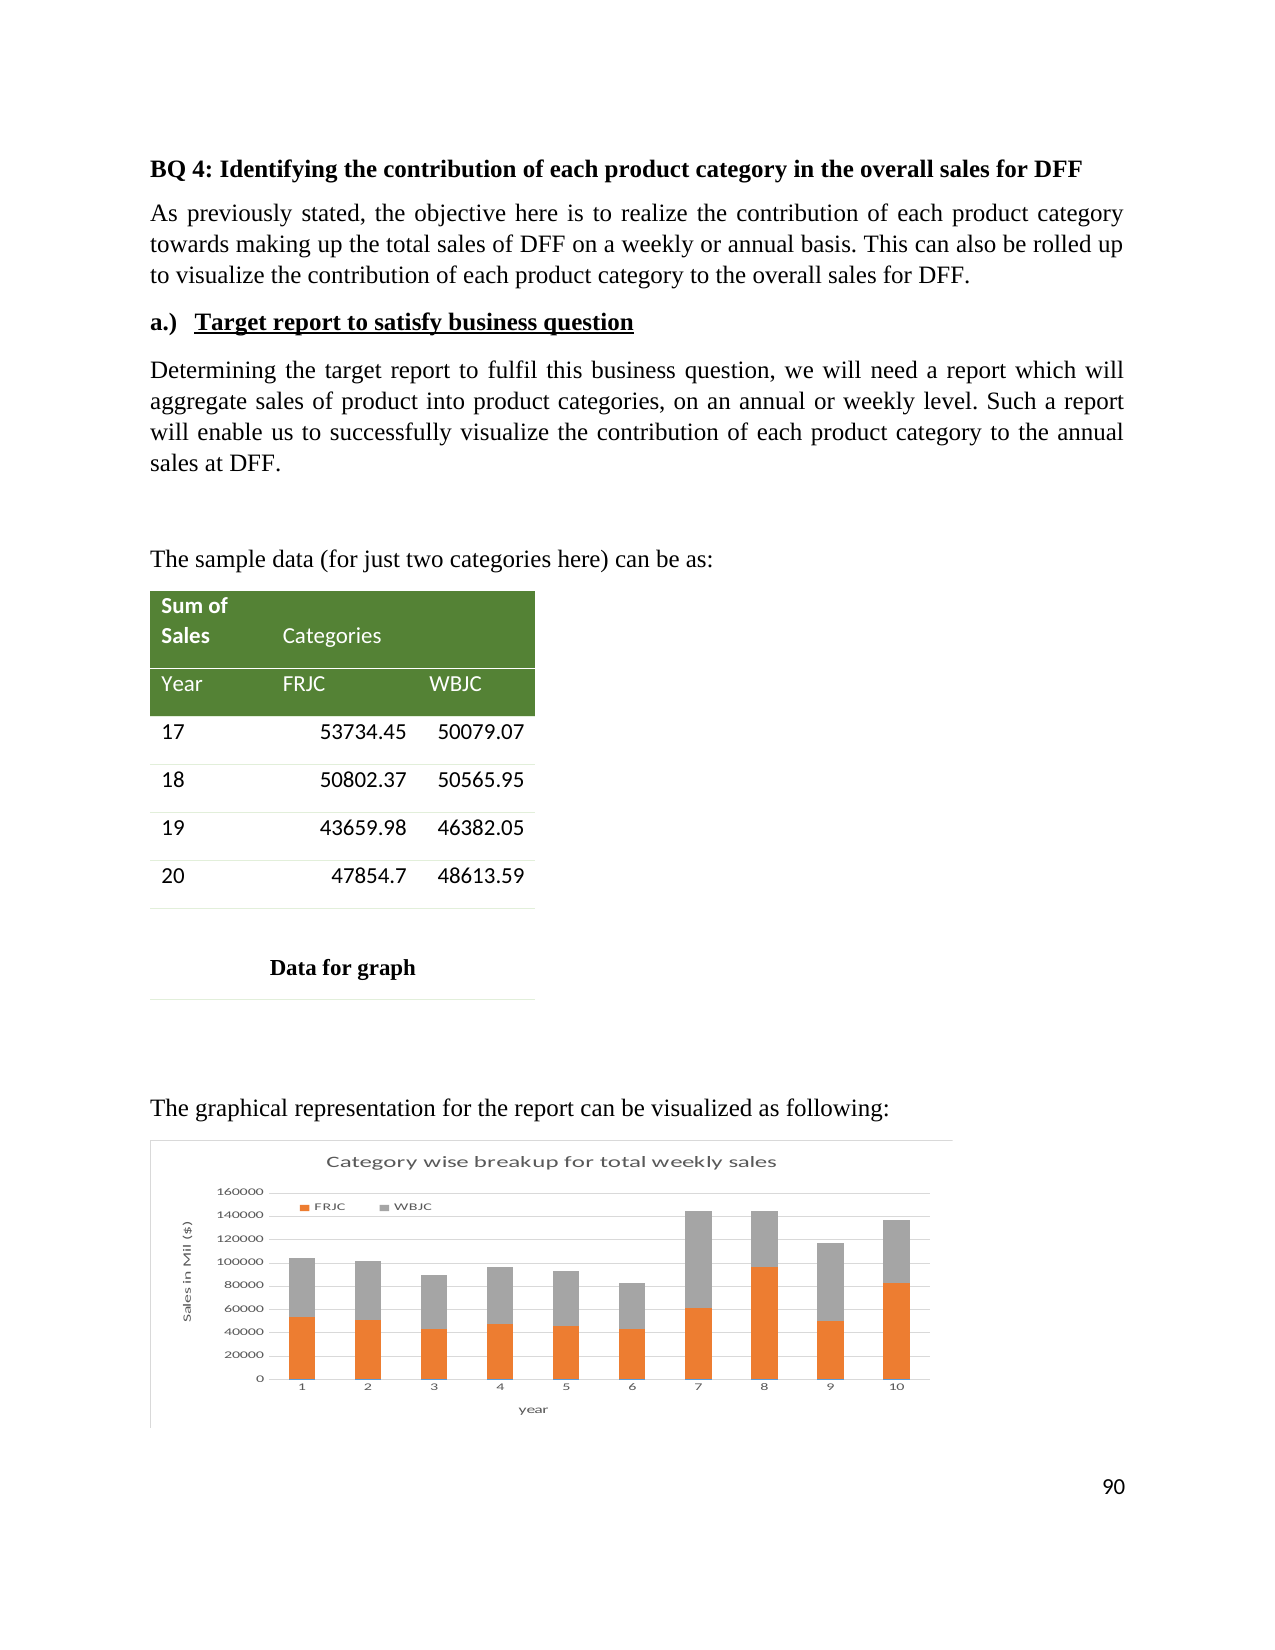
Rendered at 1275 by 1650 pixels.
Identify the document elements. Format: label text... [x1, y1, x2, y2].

table_cell 47854.7 [271, 861, 418, 907]
table_cell 19 [150, 813, 271, 860]
table_cell 53734.45 [271, 717, 418, 764]
table_cell 20 [150, 861, 271, 907]
table_header [418, 591, 535, 668]
table_cell 50802.37 [271, 765, 418, 812]
text Determining the target report to fulfil this business question, we will need a report which will aggregate sales of product into product categories, on an annual or weekly level. Such a report will enable us to successfully visualize the contribution of each product category to the annual sales at DFF. [150, 355, 1125, 477]
table_cell Data for graph [150, 909, 535, 999]
table_cell 50565.95 [418, 765, 535, 812]
table_cell FRJC [271, 670, 418, 716]
text The sample data (for just two categories here) can be as: [150, 544, 1125, 572]
text As previously stated, the objective here is to realize the contribution of each product category towards making up the total sales of DFF on a weekly or annual basis. This can also be rolled up to visualize the contribution of each product category to the overall sales for DFF. [150, 198, 1125, 288]
table_cell 18 [150, 765, 271, 812]
table_cell 43659.98 [271, 813, 418, 860]
subtitle BQ 4: Identifying the contribution of each product category in the overall sales for DFF [150, 154, 1125, 183]
table_cell 17 [150, 717, 271, 764]
table_cell 46382.05 [418, 813, 535, 860]
table_header Sum of Sales [150, 591, 271, 668]
table_cell Year [150, 670, 271, 716]
table_cell 48613.59 [418, 861, 535, 907]
list Target report to satisfy business question [150, 307, 1125, 336]
table_cell 50079.07 [418, 717, 535, 764]
text The graphical representation for the report can be visualized as following: [150, 1093, 1125, 1121]
table_header Categories [271, 591, 418, 668]
table_cell WBJC [418, 670, 535, 716]
